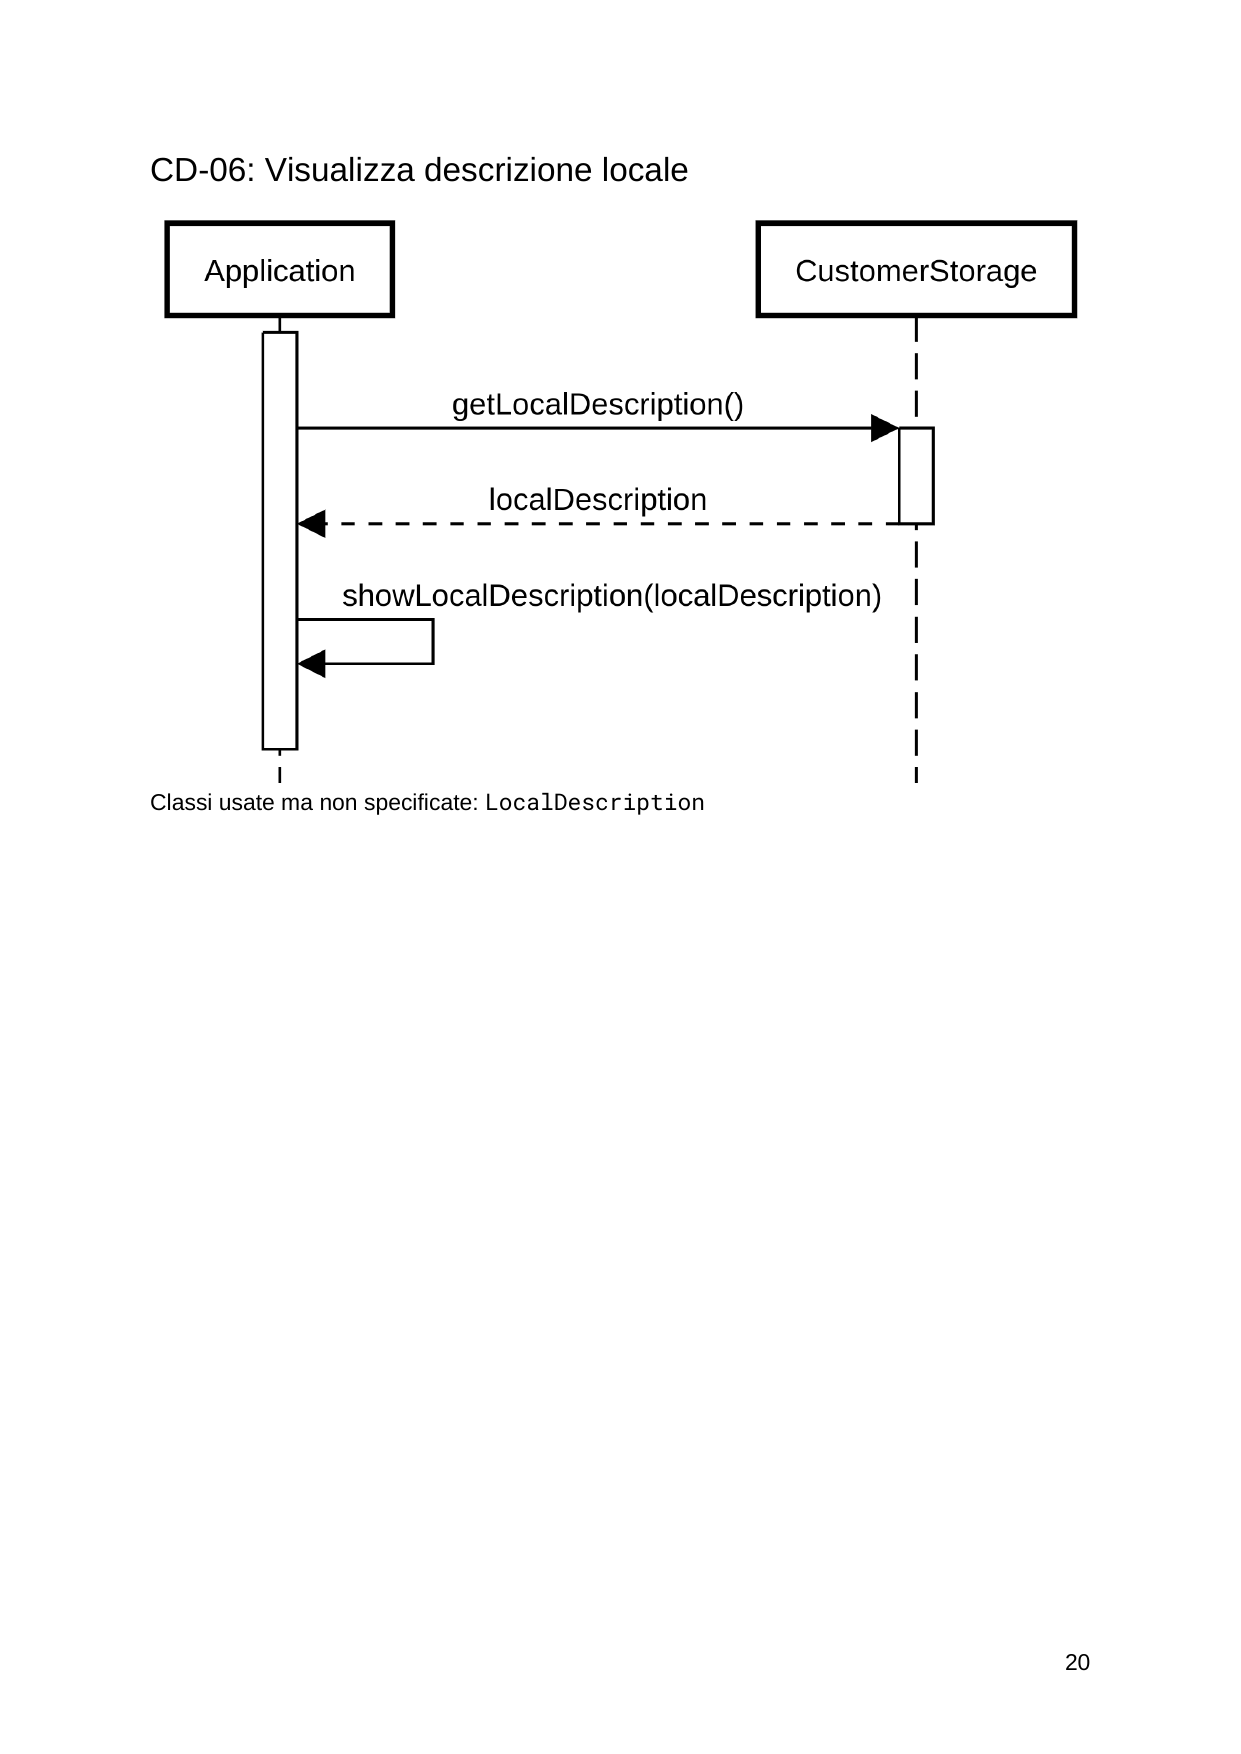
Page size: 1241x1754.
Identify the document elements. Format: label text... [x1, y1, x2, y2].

subtitle CD-06: Visualizza descrizione locale [150, 150, 1090, 188]
picture [150, 201, 1091, 783]
text Classi usate ma non specificate: LocalDescription [150, 786, 1090, 816]
